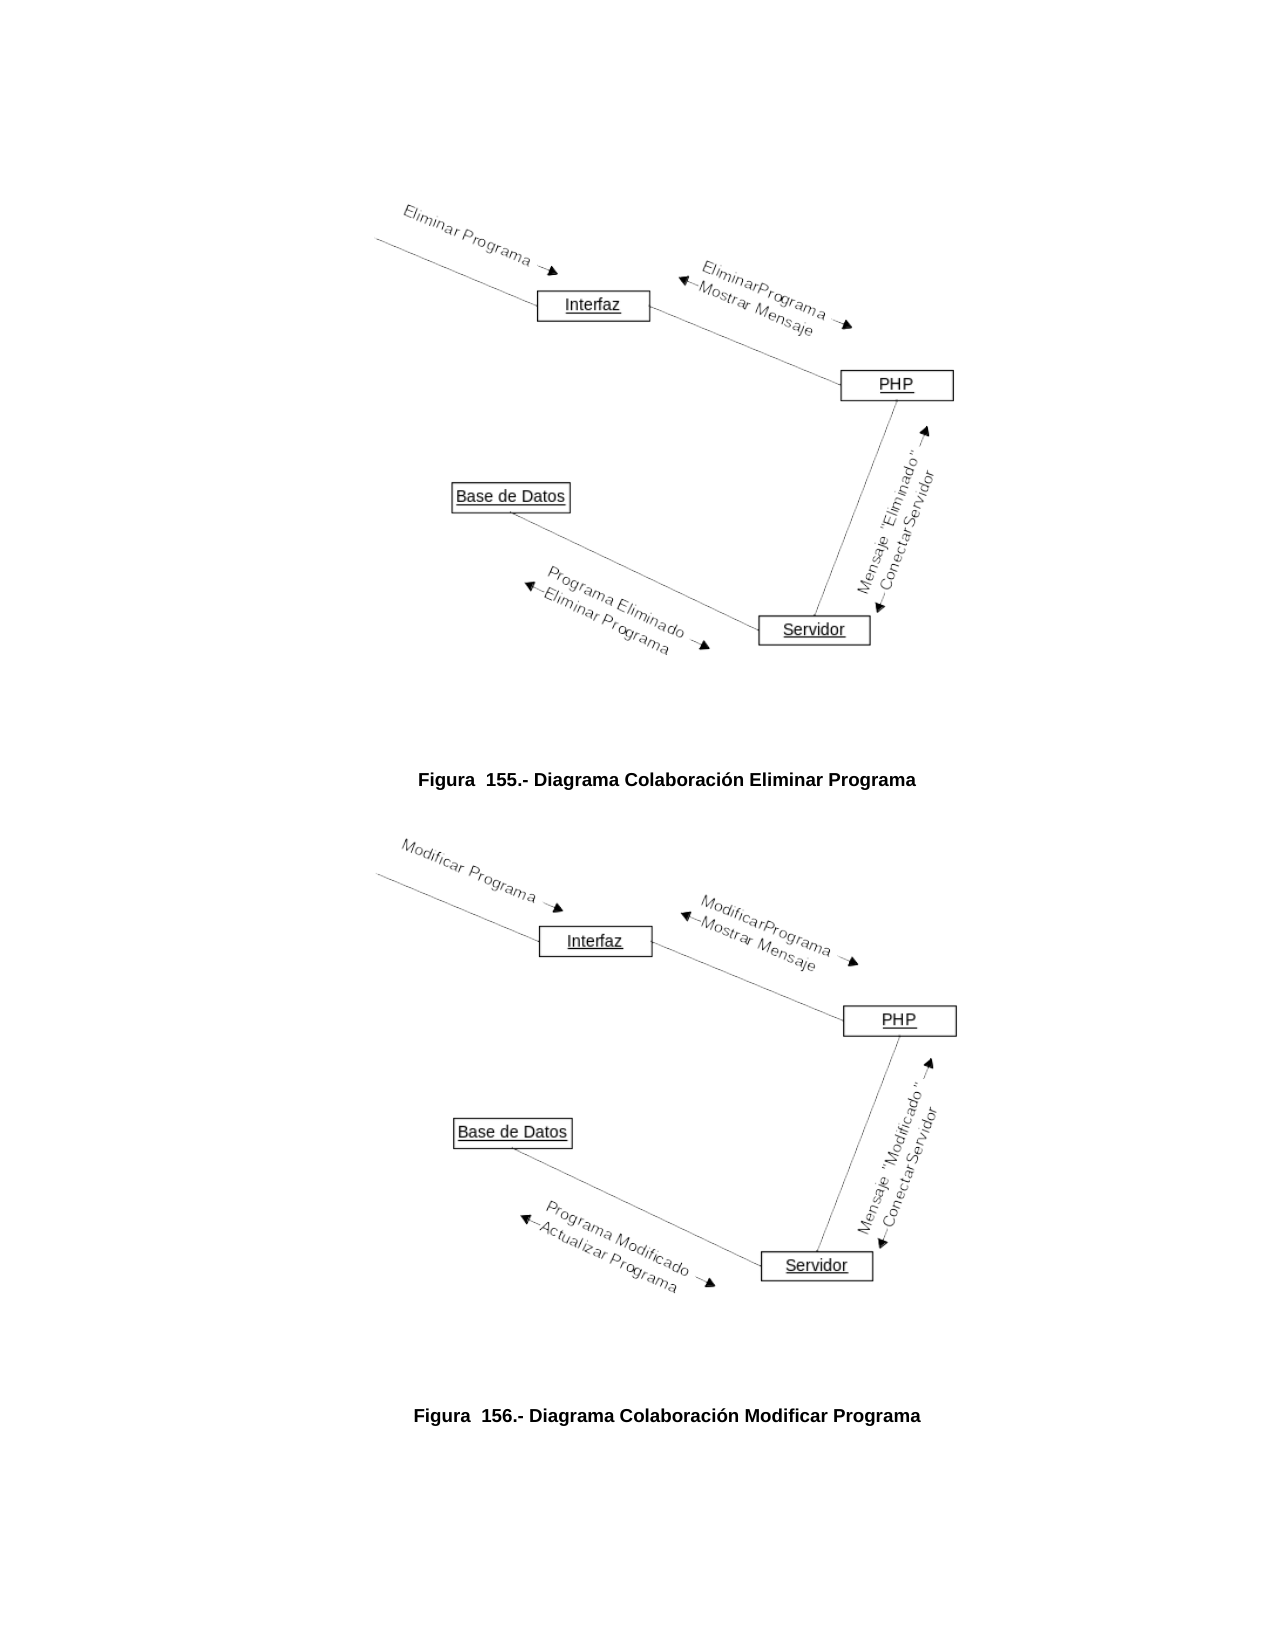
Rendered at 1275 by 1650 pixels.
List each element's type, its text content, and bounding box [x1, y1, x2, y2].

text Figura 155.- Diagrama Colaboración Eliminar Programa [177, 769, 1157, 790]
text Figura 156.- Diagrama Colaboración Modificar Programa [177, 1405, 1157, 1426]
